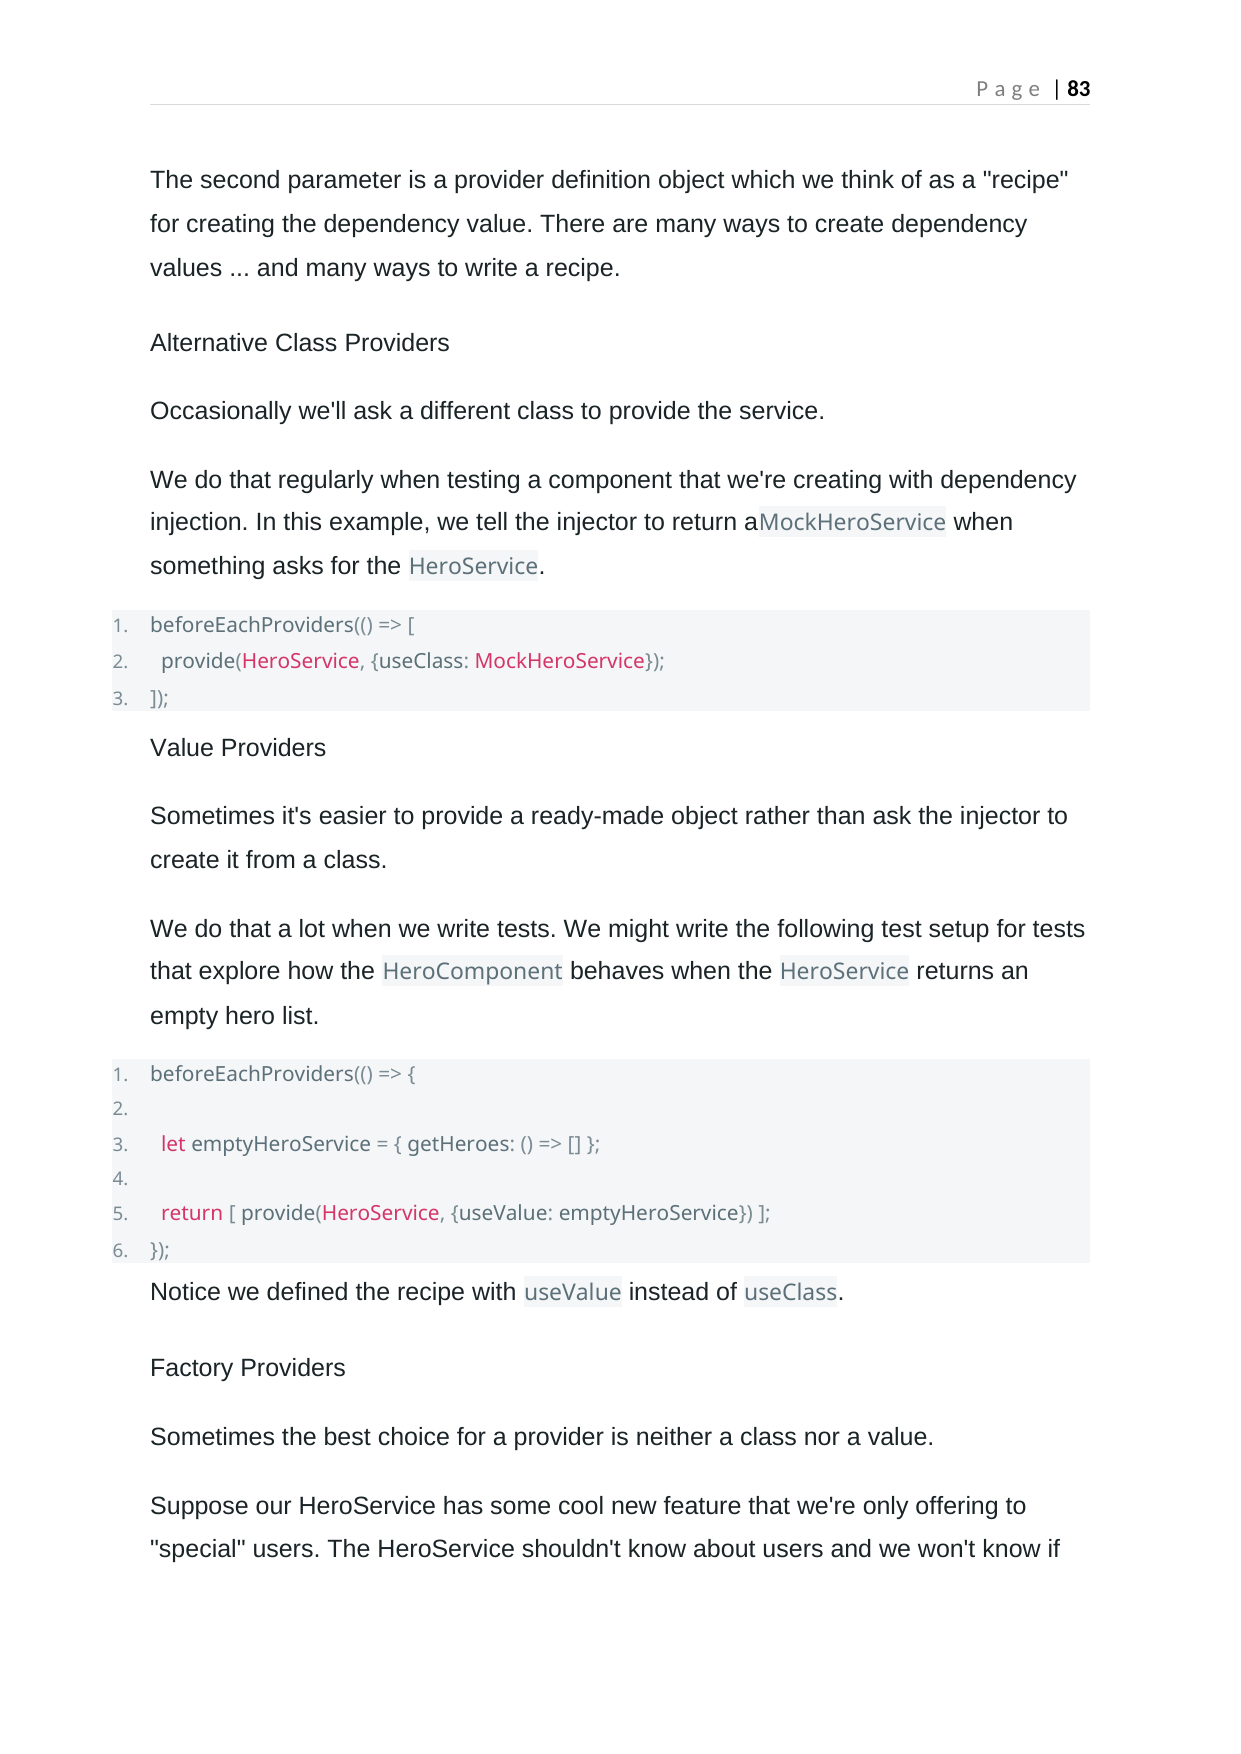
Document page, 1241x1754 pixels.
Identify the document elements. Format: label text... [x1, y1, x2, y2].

text We do that regularly when testing a component that we're creating with dependency injection. In this example, we tell the injector to return aMockHeroService when something asks for the HeroService. [150, 450, 1090, 581]
list }); [112, 1235, 1090, 1263]
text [150, 1476, 1090, 1563]
list return [ provide(HeroService, {useValue: emptyHeroService}) ]; [112, 1198, 1090, 1227]
subtitle Value Providers [150, 711, 1090, 761]
list provide(HeroService, {useClass: MockHeroService}); [112, 647, 1090, 675]
text Sometimes the best choice for a provider is neither a class nor a value. [150, 1407, 1090, 1451]
text We do that a lot when we write tests. We might write the following test setup for tests that explore how the HeroComponent behaves when the HeroService returns an empty hero list. [150, 899, 1090, 1030]
subtitle Factory Providers [150, 1332, 1090, 1382]
list let emptyHeroService = { getHeroes: () => [] }; [112, 1129, 1090, 1157]
text Notice we defined the recipe with useValue instead of useClass. [150, 1263, 1090, 1307]
text The second parameter is a provider definition object which we think of as a "recipe" for creating the dependency value. There are many ways to create dependency values ... and many ways to write a recipe. [150, 150, 1090, 281]
list beforeEachProviders(() => [ [112, 610, 1090, 639]
list ]); [112, 683, 1090, 711]
list beforeEachProviders(() => { [112, 1059, 1090, 1088]
text Occasionally we'll ask a different class to provide the service. [150, 381, 1090, 425]
text Sometimes it's easier to provide a ready-made object rather than ask the injector to create it from a class. [150, 786, 1090, 874]
subtitle Alternative Class Providers [150, 306, 1090, 356]
